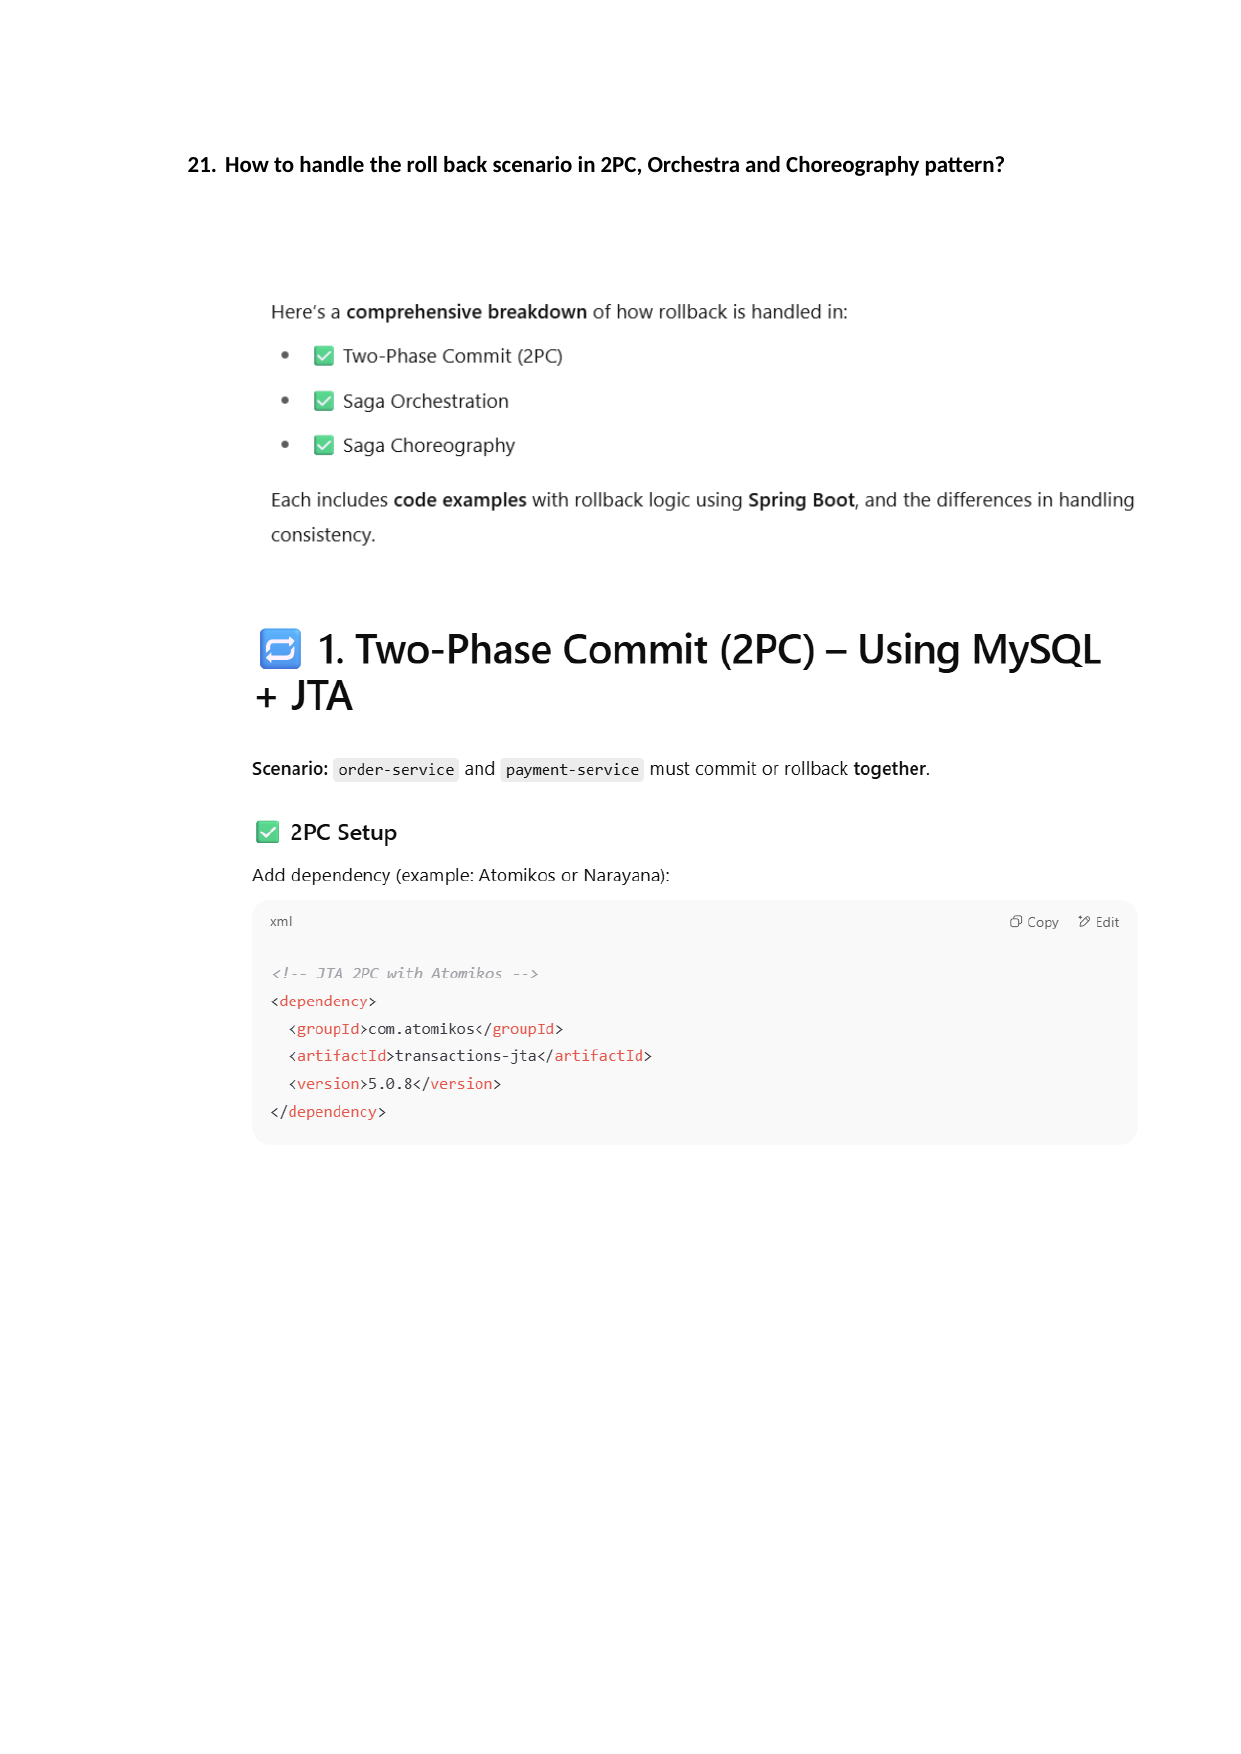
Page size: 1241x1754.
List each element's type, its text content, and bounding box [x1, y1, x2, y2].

list How to handle the roll back scenario in 2PC, Orchestra and Choreography pattern? [187, 150, 1090, 178]
picture [225, 591, 1166, 1146]
picture [225, 264, 1166, 563]
